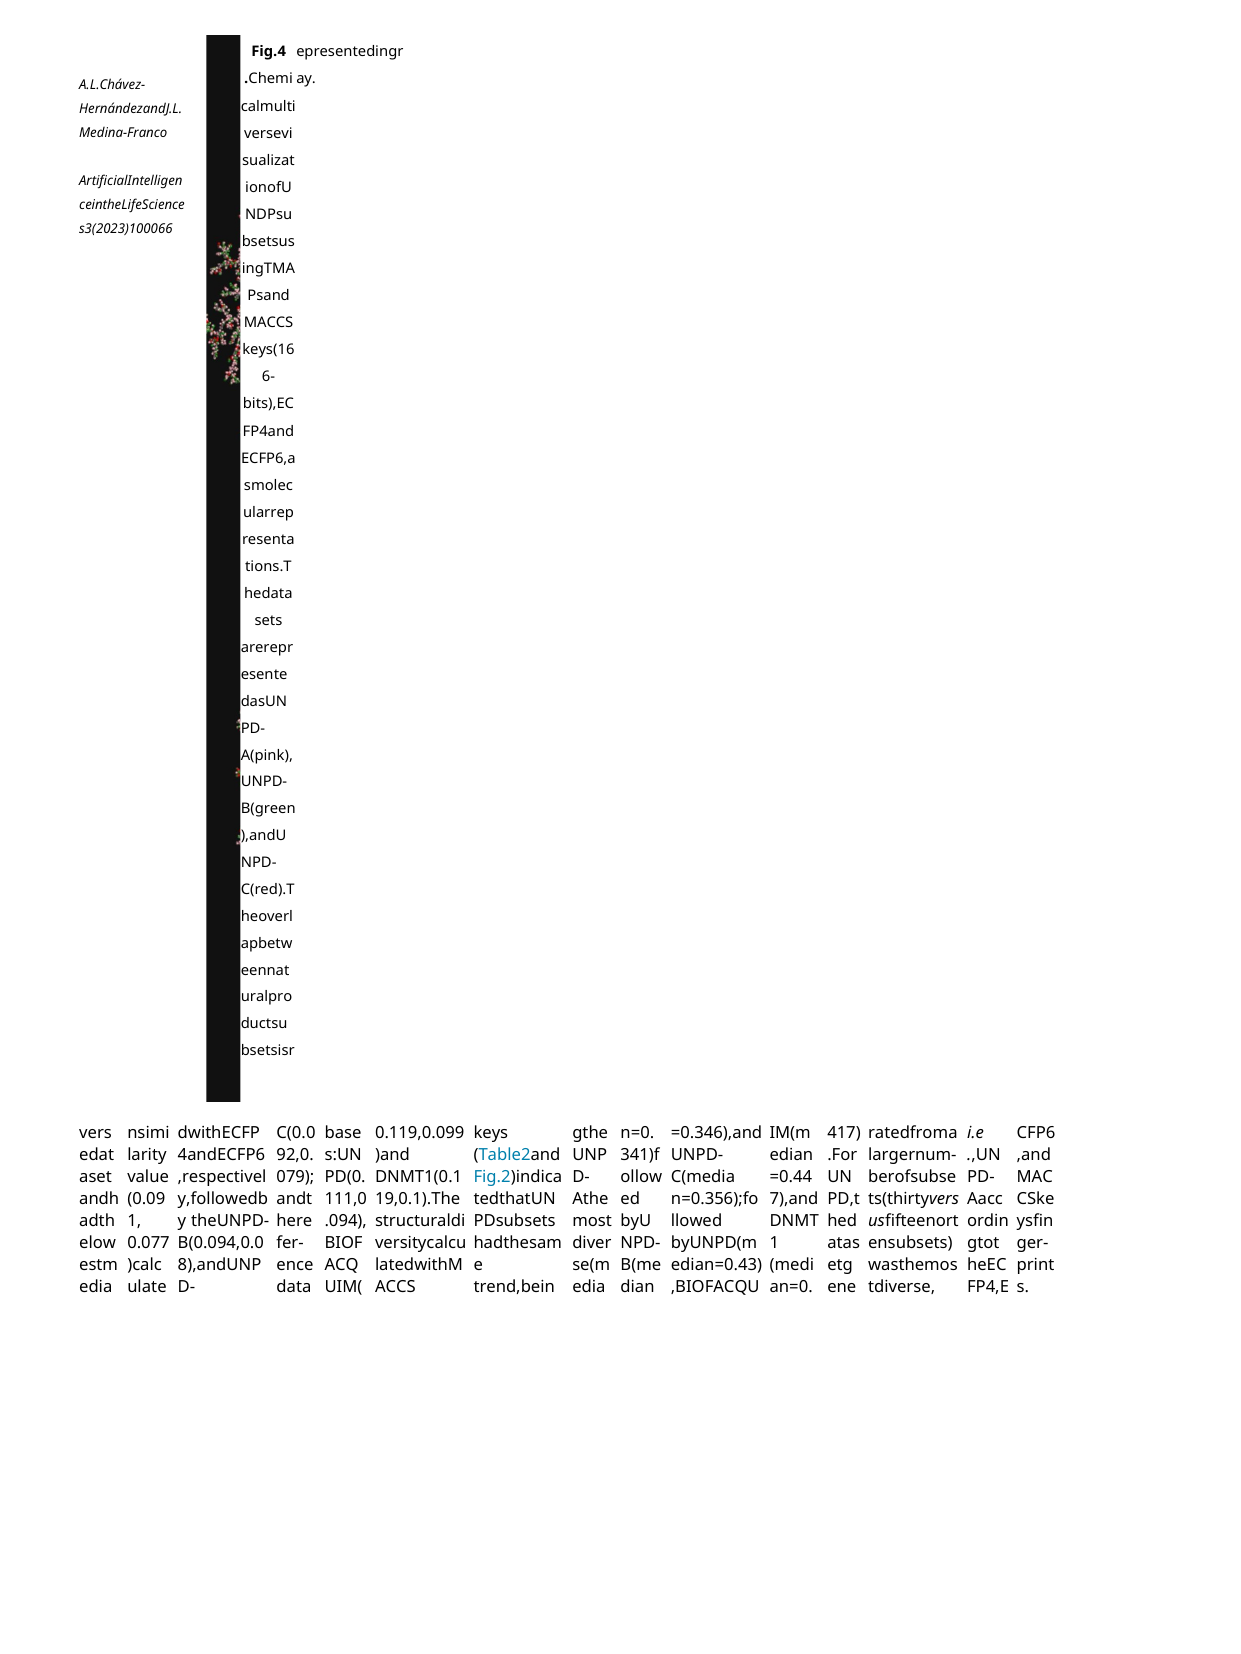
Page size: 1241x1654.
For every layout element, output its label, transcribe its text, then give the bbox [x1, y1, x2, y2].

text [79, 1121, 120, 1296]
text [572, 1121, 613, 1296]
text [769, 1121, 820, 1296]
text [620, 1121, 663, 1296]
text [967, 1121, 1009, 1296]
text A.L.Chávez-HernándezandJ.L.Medina-Franco ArtificialIntelligenceintheLifeSciences3(2023)100066 [79, 70, 187, 238]
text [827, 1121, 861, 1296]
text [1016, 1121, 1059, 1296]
picture [206, 35, 241, 1102]
text arerepresentedasUNPD-A(pink),UNPD-B(green),andUNPD-C(red).Theoverlapbetweennaturalproductsubsetsisrepresentedingray. [241, 631, 296, 1061]
text Fig.4.ChemicalmultiversevisualizationofUNDPsubsetsusingTMAPsandMACCSkeys(166-bits),ECFP4andECFP6,asmolecularrepresentations.Thedatasets [241, 35, 296, 631]
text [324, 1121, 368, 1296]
picture [478, 1148, 487, 1160]
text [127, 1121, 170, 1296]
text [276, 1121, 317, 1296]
